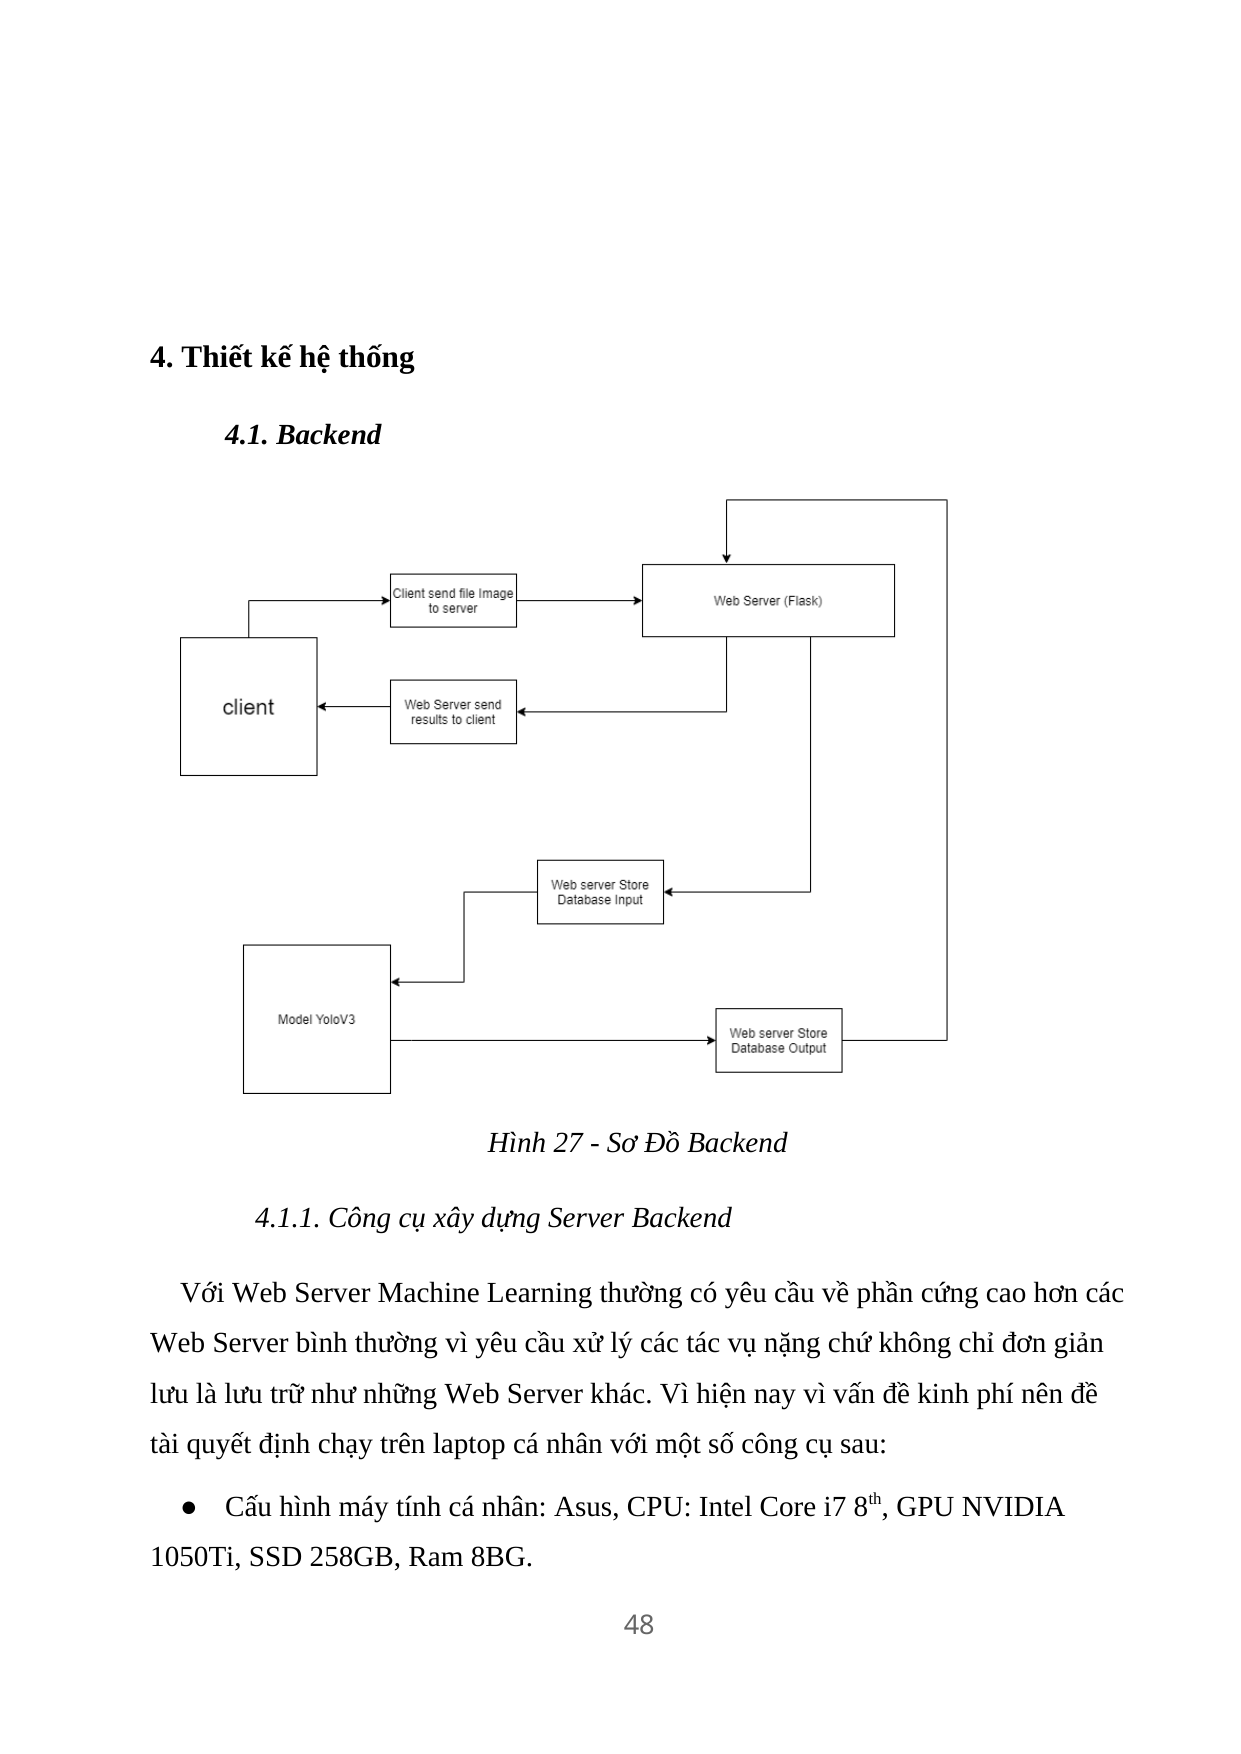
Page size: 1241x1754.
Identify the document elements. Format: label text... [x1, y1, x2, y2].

list Cấu hình máy tính cá nhân: Asus, CPU: Intel Core i7 8th, GPU NVIDIA 1050Ti, SSD 258GB, Ram 8BG. [150, 1489, 1128, 1573]
subtitle Backend [225, 417, 1128, 451]
subtitle Thiết kế hệ thống [150, 338, 1128, 374]
picture [180, 492, 956, 1094]
subtitle Công cụ xây dựng Server Backend [255, 1200, 1128, 1233]
text Với Web Server Machine Learning thường có yêu cầu về phần cứng cao hơn các Web Server bình thường vì yêu cầu xử lý các tác vụ nặng chứ không chỉ đơn giản lưu là lưu trữ như những Web Server khác. Vì hiện nay vì vấn đề kinh phí nên đề tài quyết định chạy trên laptop cá nhân với một số công cụ sau: [150, 1275, 1128, 1460]
